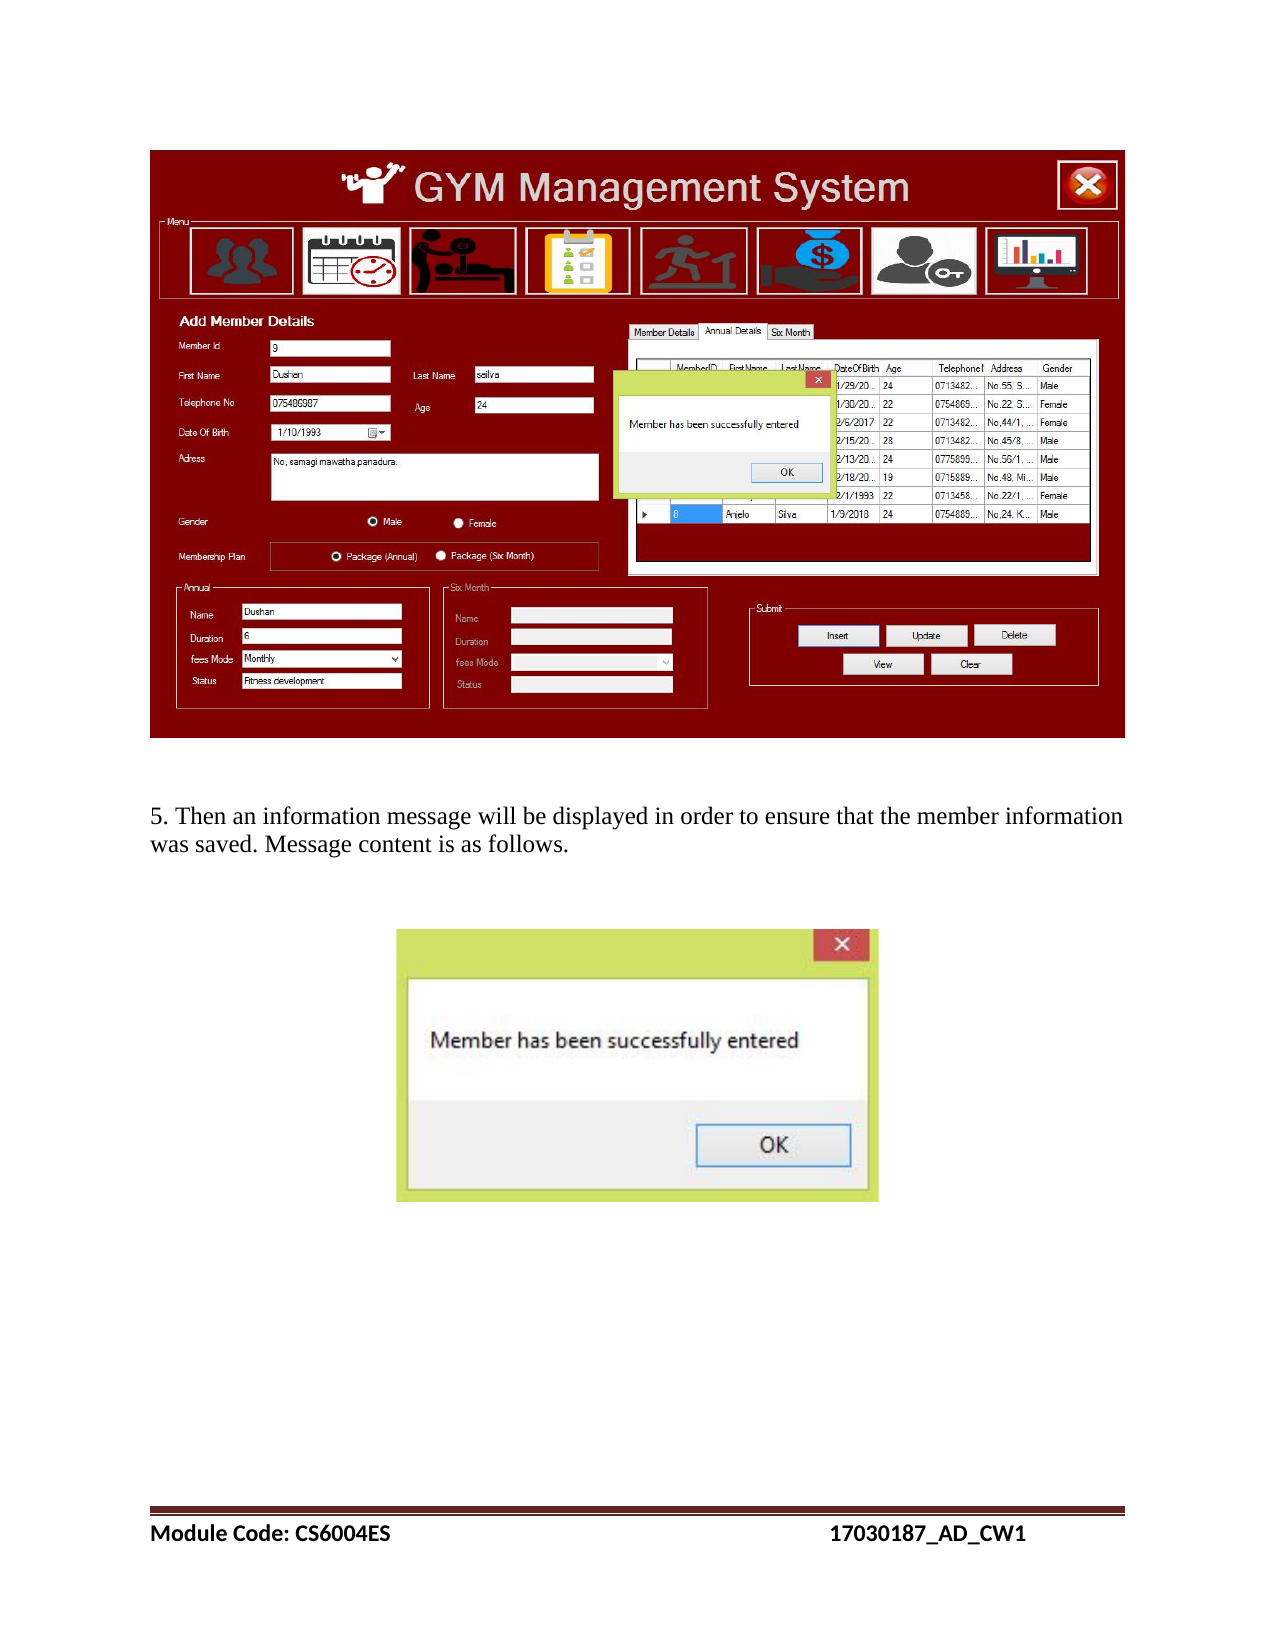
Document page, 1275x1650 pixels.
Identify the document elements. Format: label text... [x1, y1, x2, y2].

picture [396, 929, 879, 1202]
picture [150, 150, 1125, 738]
text 5. Then an information message will be displayed in order to ensure that the member information was saved. Message content is as follows. [150, 801, 1125, 858]
